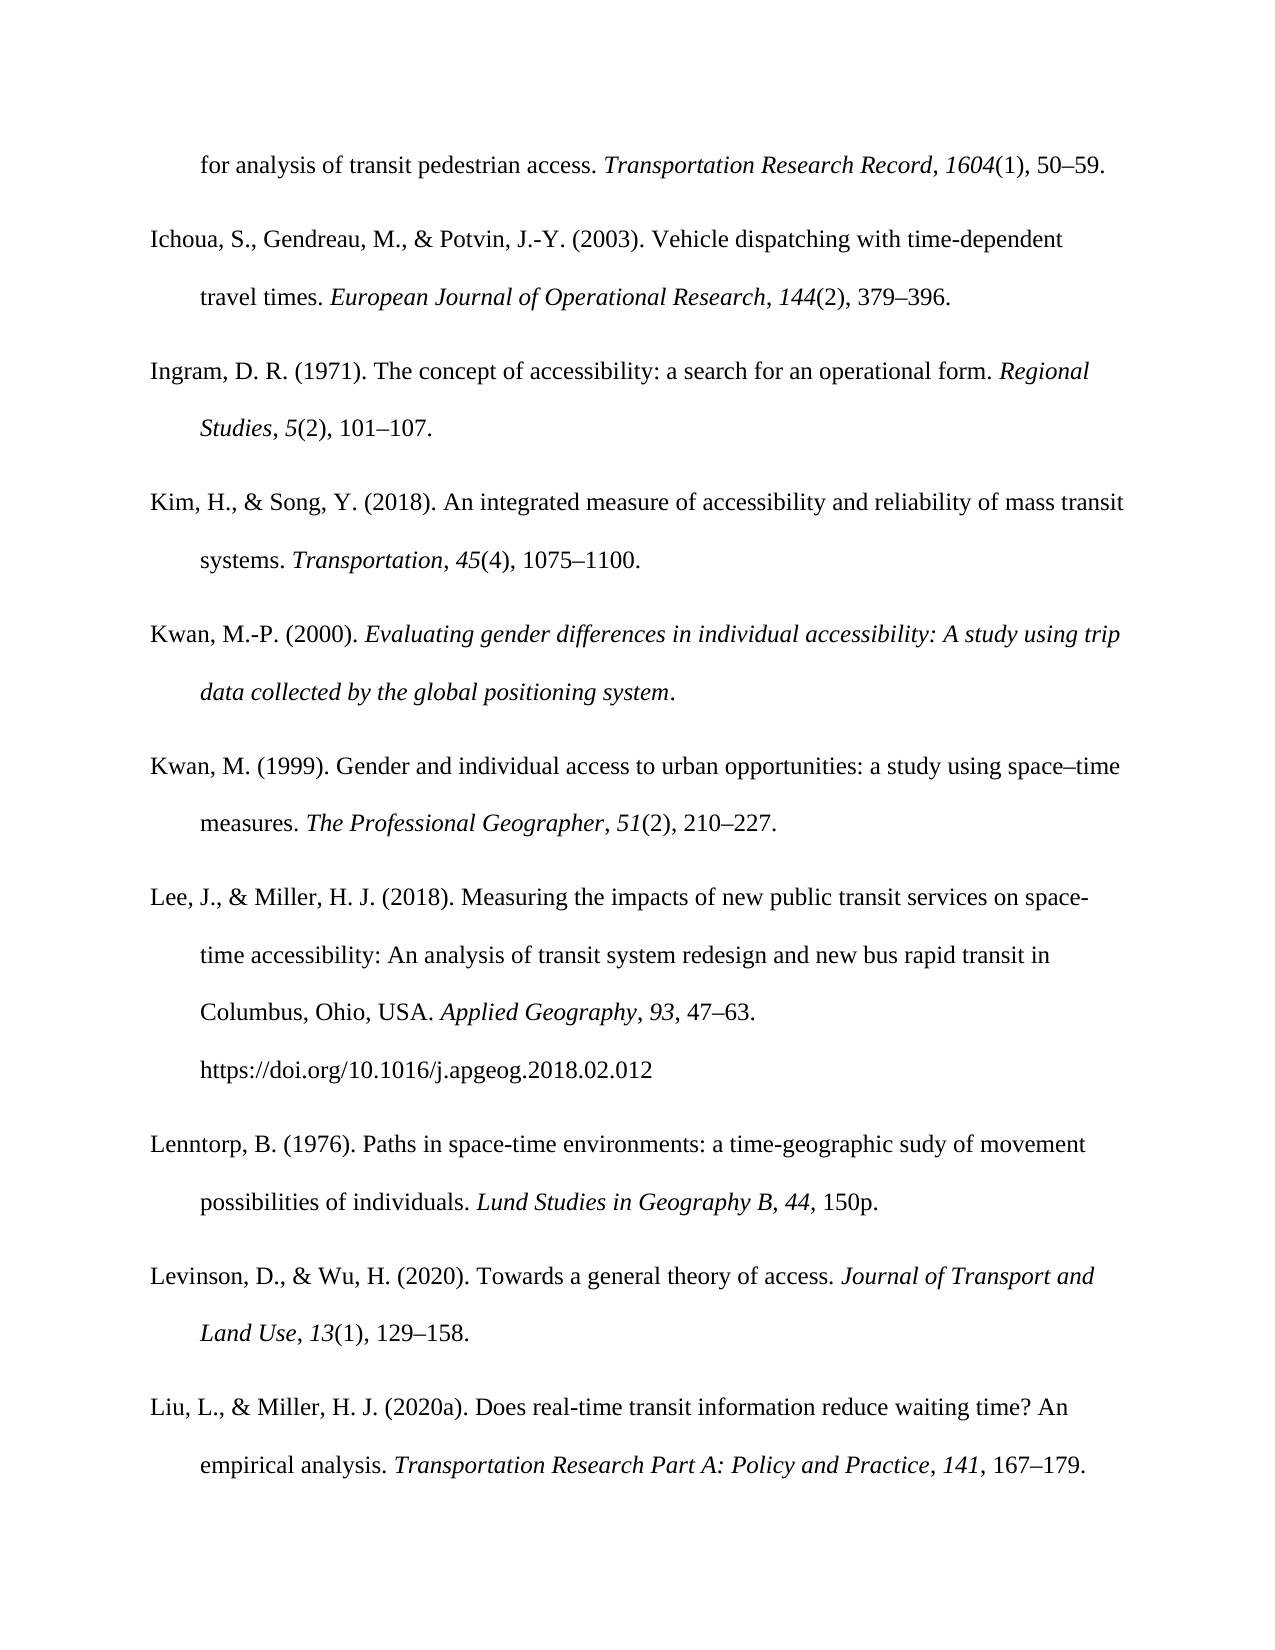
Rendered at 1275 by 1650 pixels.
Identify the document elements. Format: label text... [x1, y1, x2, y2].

text Kwan, M. (1999). Gender and individual access to urban opportunities: a study using space–time measures. The Professional Geographer, 51(2), 210–227. [150, 751, 1125, 837]
text Lee, J., & Miller, H. J. (2018). Measuring the impacts of new public transit services on space-time accessibility: An analysis of transit system redesign and new bus rapid transit in Columbus, Ohio, USA. Applied Geography, 93, 47–63. https://doi.org/10.1016/j.apgeog.2018.02.012 [150, 882, 1125, 1084]
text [150, 150, 1125, 179]
text Kwan, M.-P. (2000). Evaluating gender differences in individual accessibility: A study using trip data collected by the global positioning system. [150, 619, 1125, 705]
text Kim, H., & Song, Y. (2018). An integrated measure of accessibility and reliability of mass transit systems. Transportation, 45(4), 1075–1100. [150, 487, 1125, 574]
text Ichoua, S., Gendreau, M., & Potvin, J.-Y. (2003). Vehicle dispatching with time-dependent travel times. European Journal of Operational Research, 144(2), 379–396. [150, 224, 1125, 310]
text Lenntorp, B. (1976). Paths in space-time environments: a time-geographic sudy of movement possibilities of individuals. Lund Studies in Geography B, 44, 150p. [150, 1129, 1125, 1215]
text Liu, L., & Miller, H. J. (2020a). Does real-time transit information reduce waiting time? An empirical analysis. Transportation Research Part A: Policy and Practice, 141, 167–179. [150, 1392, 1125, 1479]
text Levinson, D., & Wu, H. (2020). Towards a general theory of access. Journal of Transport and Land Use, 13(1), 129–158. [150, 1261, 1125, 1347]
text Ingram, D. R. (1971). The concept of accessibility: a search for an operational form. Regional Studies, 5(2), 101–107. [150, 356, 1125, 442]
